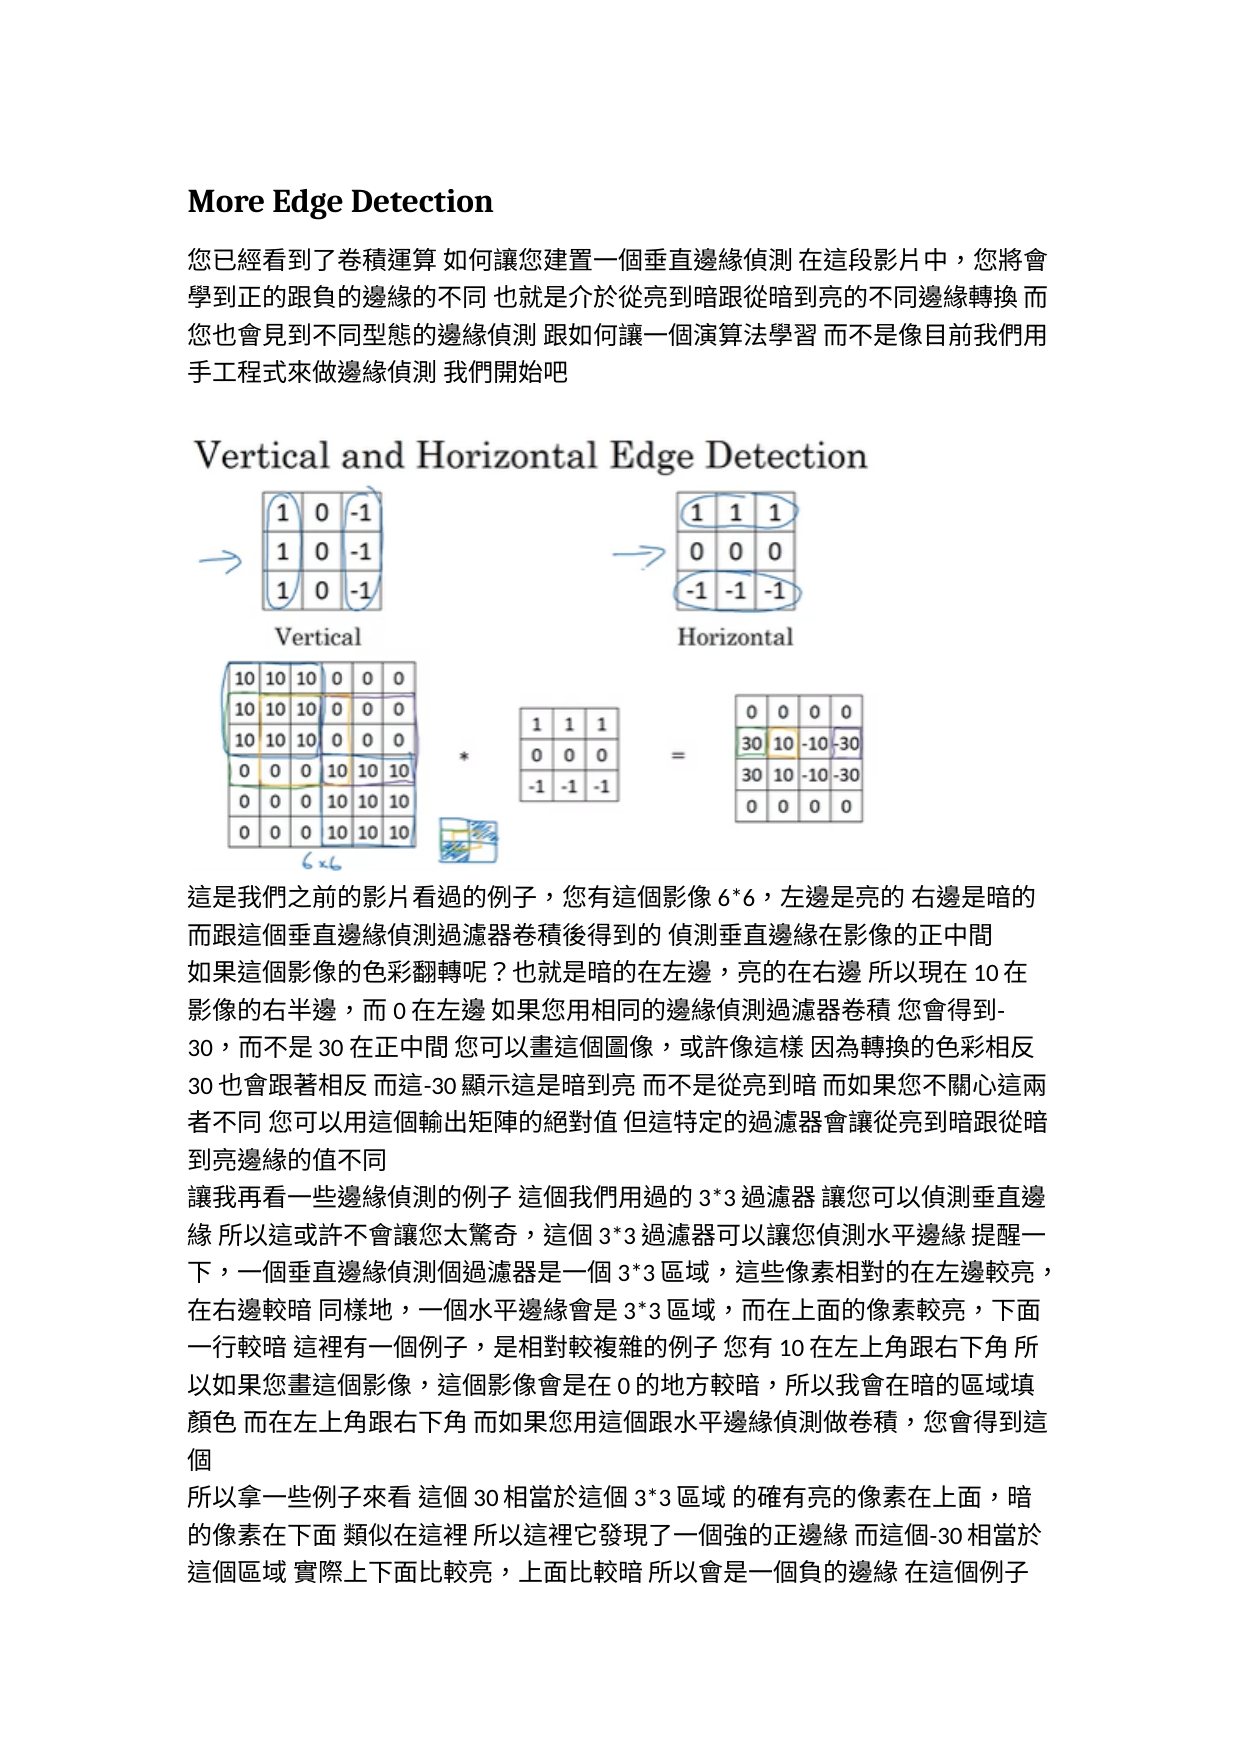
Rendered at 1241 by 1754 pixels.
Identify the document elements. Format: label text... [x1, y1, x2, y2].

subtitle More Edge Detection [187, 164, 1053, 239]
picture [187, 430, 889, 874]
text 這是我們之前的影片看過的例子，您有這個影像6*6，左邊是亮的 右邊是暗的 而跟這個垂直邊緣偵測過濾器卷積後得到的 偵測垂直邊緣在影像的正中間 [187, 877, 1053, 952]
text 如果這個影像的色彩翻轉呢？也就是暗的在左邊，亮的在右邊 所以現在10在影像的右半邊，而 0在左邊 如果您用相同的邊緣偵測過濾器卷積 您會得到-30，而不是30 在正中間 您可以畫這個圖像，或許像這樣 因為轉換的色彩相反 30也會跟著相反 而這-30顯示這是暗到亮 而不是從亮到暗 而如果您不關心這兩者不同 您可以用這個輸出矩陣的絕對值 但這特定的過濾器會讓從亮到暗跟從暗到亮邊緣的值不同 [187, 952, 1053, 1177]
text 您已經看到了卷積運算 如何讓您建置一個垂直邊緣偵測 在這段影片中，您將會學到正的跟負的邊緣的不同 也就是介於從亮到暗跟從暗到亮的不同邊緣轉換 而您也會見到不同型態的邊緣偵測 跟如何讓一個演算法學習 而不是像目前我們用手工程式來做邊緣偵測 我們開始吧 [187, 239, 1053, 389]
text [187, 1477, 1053, 1589]
text 讓我再看一些邊緣偵測的例子 這個我們用過的3*3過濾器 讓您可以偵測垂直邊緣 所以這或許不會讓您太驚奇，這個3*3過濾器可以讓您偵測水平邊緣 提醒一下，一個垂直邊緣偵測個過濾器是一個3*3區域，這些像素相對的在左邊較亮，在右邊較暗 同樣地，一個水平邊緣會是3*3區域，而在上面的像素較亮，下面一行較暗 這裡有一個例子，是相對較複雜的例子 您有10在左上角跟右下角 所以如果您畫這個影像，這個影像會是在0的地方較暗，所以我會在暗的區域填顏色 而在左上角跟右下角 而如果您用這個跟水平邊緣偵測做卷積，您會得到這個 [187, 1177, 1053, 1477]
